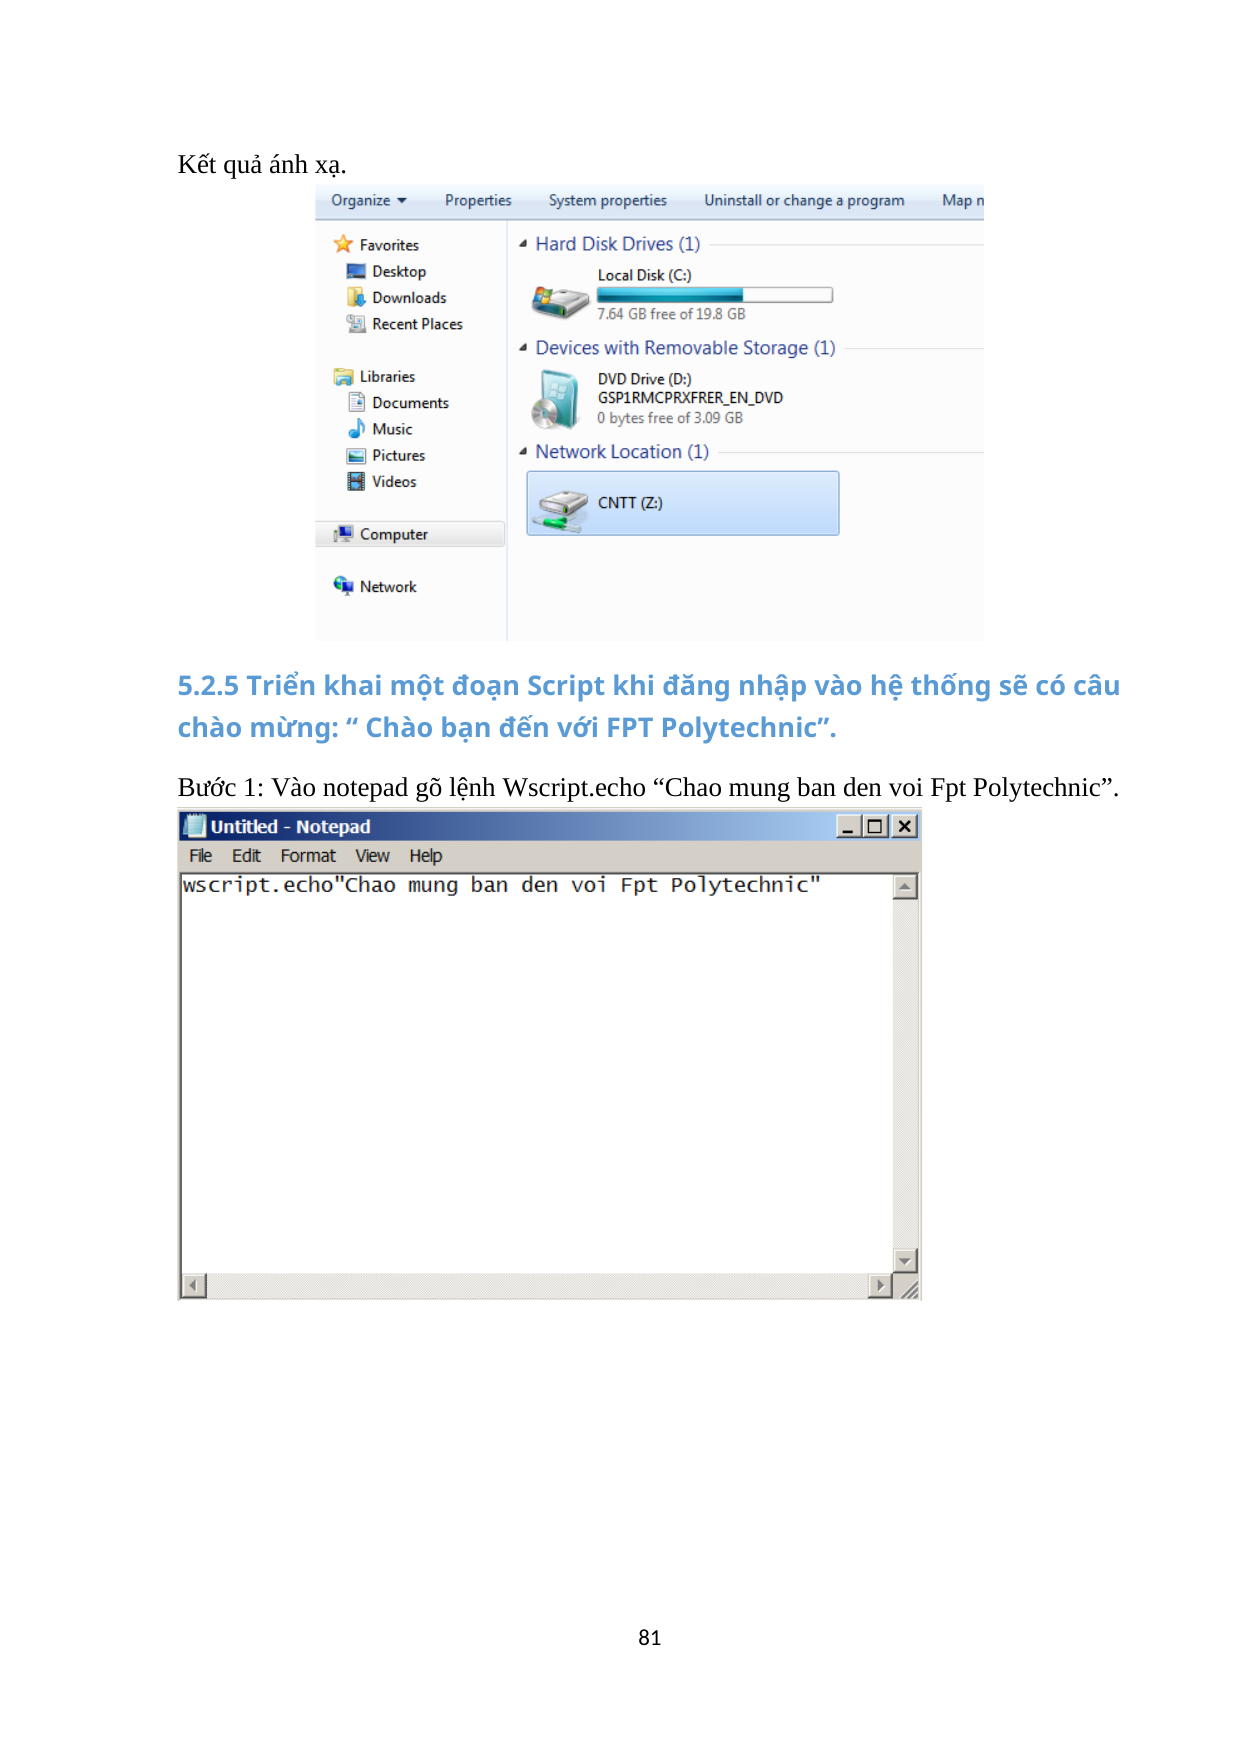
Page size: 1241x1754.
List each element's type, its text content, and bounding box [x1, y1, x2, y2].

picture [177, 807, 923, 1301]
subtitle Kết quả ánh xạ. [177, 148, 1122, 179]
subtitle 5.2.5 Triển khai một đoạn Script khi đăng nhập vào hệ thống sẽ có câu chào mừng: “ Chào bạn đến với FPT Polytechnic”. [177, 666, 1122, 745]
picture [315, 183, 984, 641]
subtitle Bước 1: Vào notepad gõ lệnh Wscript.echo “Chao mung ban den voi Fpt Polytechnic”. [177, 772, 1122, 803]
